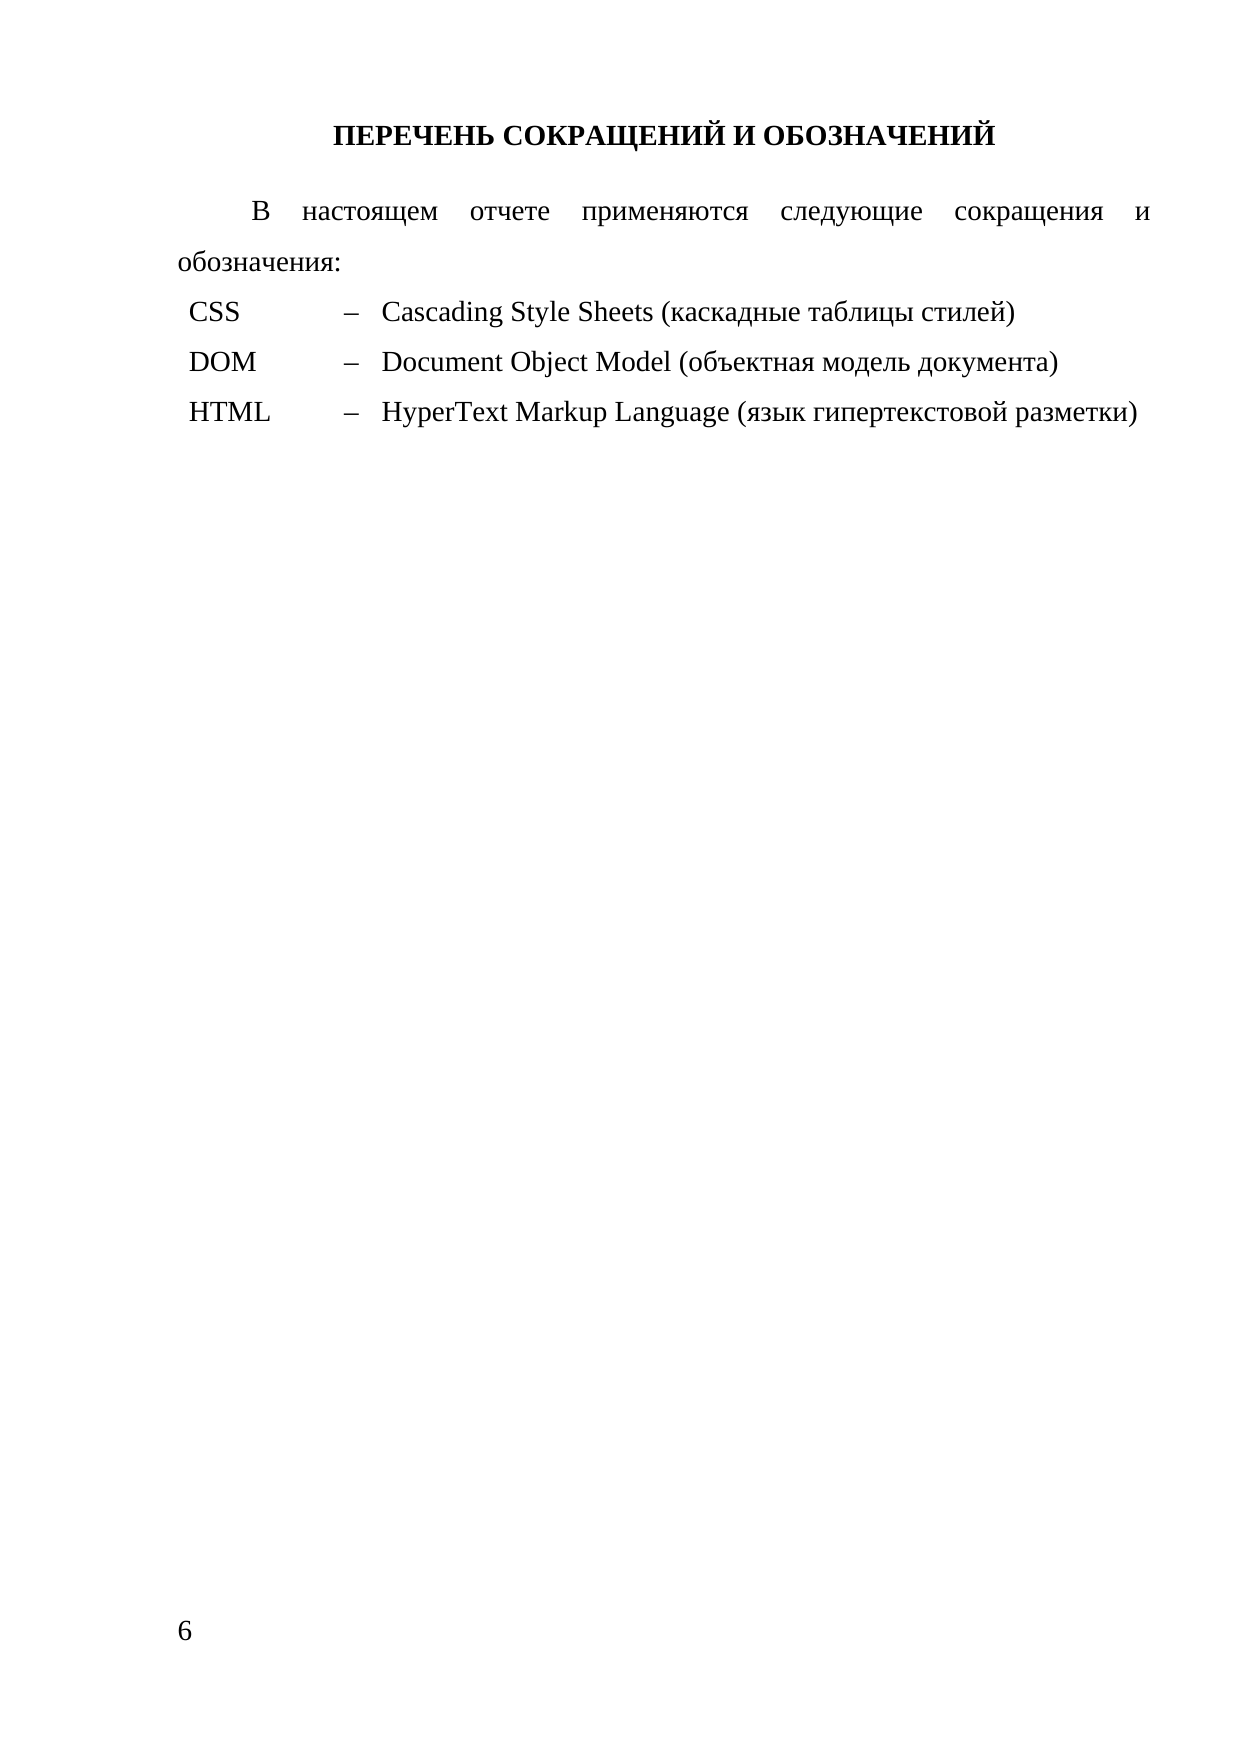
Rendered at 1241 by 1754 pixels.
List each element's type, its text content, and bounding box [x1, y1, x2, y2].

subtitle ПЕРЕЧЕНЬ СОКРАЩЕНИЙ И ОБОЗНАЧЕНИЙ [177, 118, 1152, 152]
table_cell HyperText Markup Language (язык гипертекстовой разметки) [295, 395, 1151, 445]
table_header Cascading Style Sheets (каскадные таблицы стилей) [295, 294, 1151, 344]
table_cell DOM [177, 344, 295, 394]
text В настоящем отчете применяются следующие сокращения и обозначения: [177, 193, 1152, 277]
table_header CSS [177, 294, 295, 344]
table_cell HTML [177, 395, 295, 445]
table_cell Document Object Model (объектная модель документа) [295, 344, 1151, 394]
